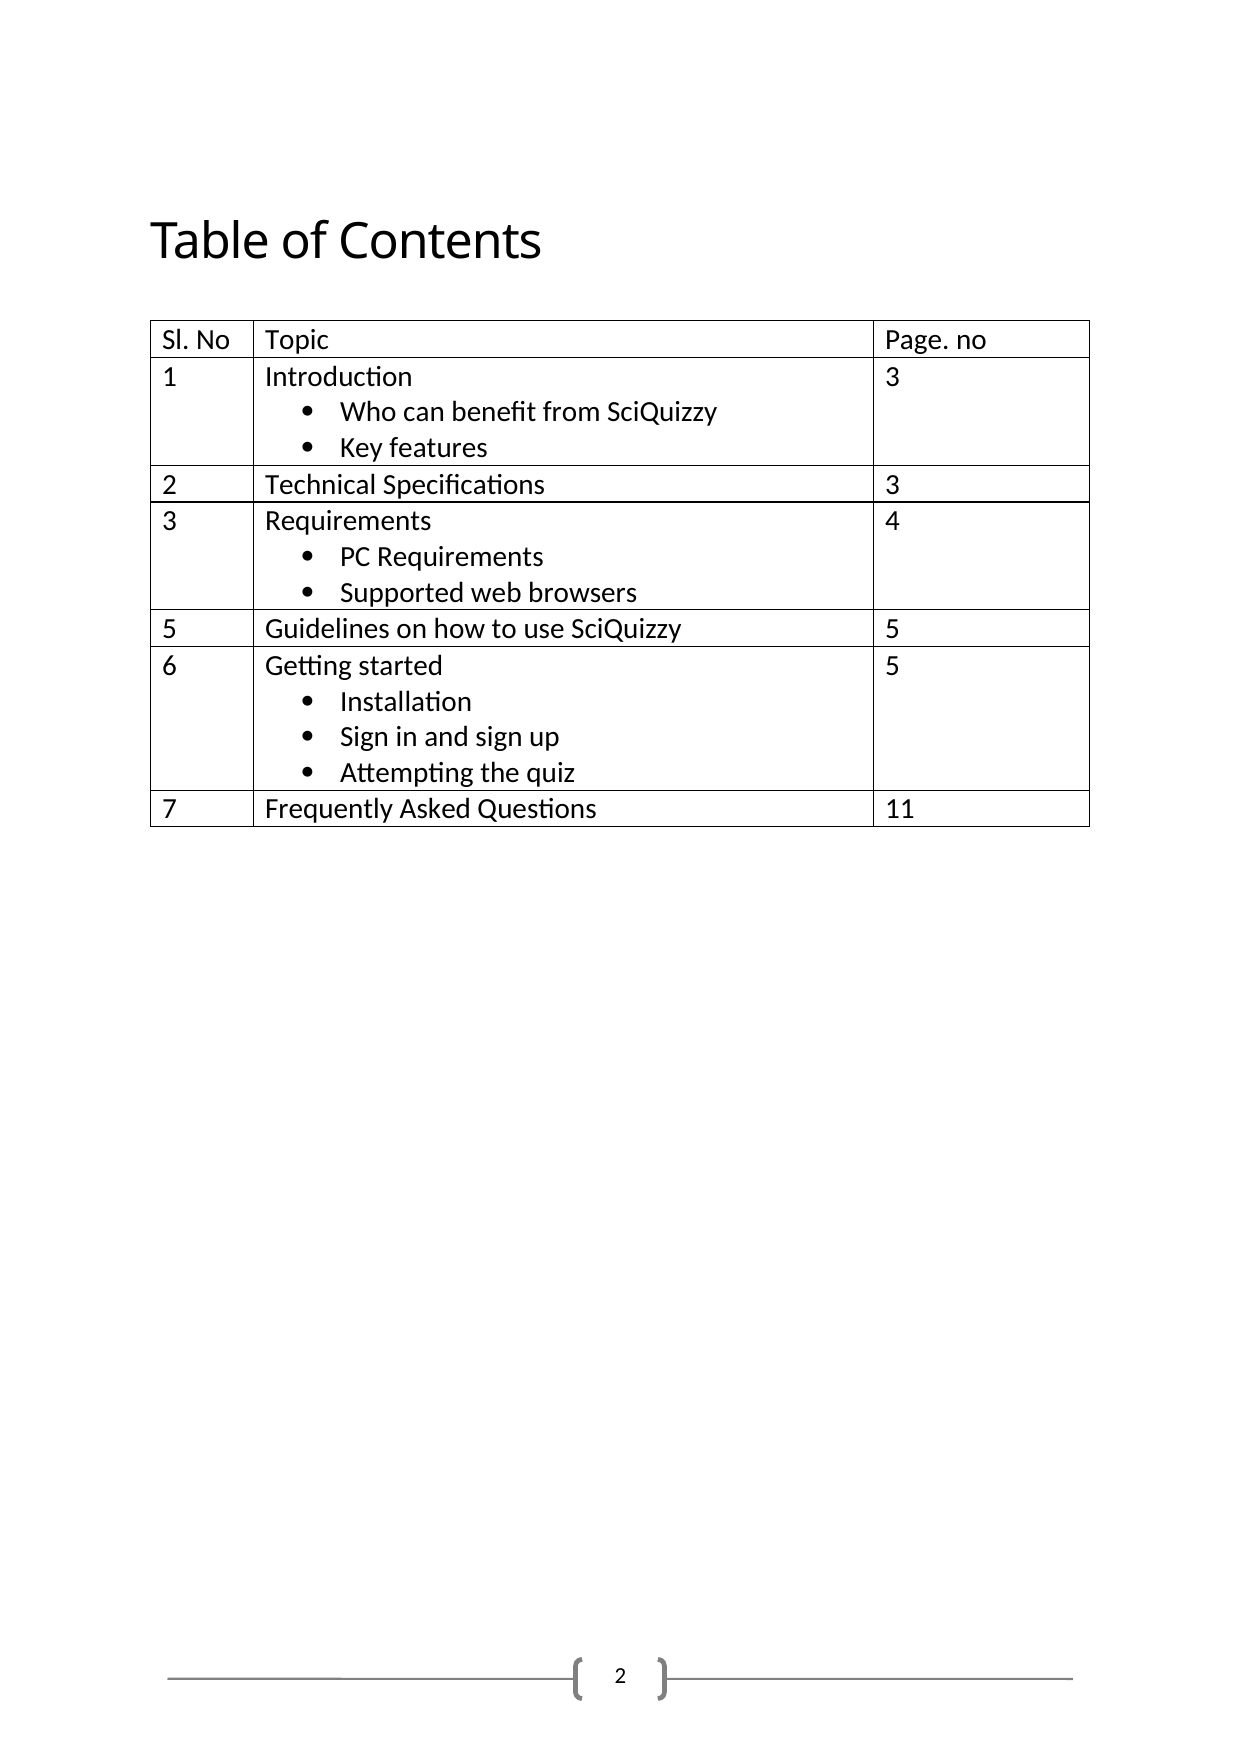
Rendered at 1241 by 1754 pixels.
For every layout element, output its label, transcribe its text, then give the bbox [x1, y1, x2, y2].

table_header Page. no [874, 321, 1089, 357]
table_cell 5 [874, 610, 1089, 646]
table_cell Frequently Asked Questions [254, 791, 873, 826]
table_cell 5 [874, 647, 1089, 789]
table_cell Getting started Installation Sign in and sign up Attempting the quiz [254, 647, 873, 789]
table_cell 1 [151, 358, 253, 465]
table_header Topic [254, 321, 873, 357]
table_cell Guidelines on how to use SciQuizzy [254, 610, 873, 646]
table_cell 3 [874, 466, 1089, 501]
table_cell Introduction Who can benefit from SciQuizzy Key features [254, 358, 873, 465]
title Table of Contents [150, 205, 1090, 273]
table_cell 7 [151, 791, 253, 826]
table_cell 2 [151, 466, 253, 501]
table_cell 4 [874, 503, 1089, 609]
table_cell 11 [874, 791, 1089, 826]
table_header Sl. No [151, 321, 253, 357]
table_cell Technical Specifications [254, 466, 873, 501]
table_cell 5 [151, 610, 253, 646]
table_cell 6 [151, 647, 253, 789]
table_cell 3 [151, 503, 253, 609]
table_cell Requirements PC Requirements Supported web browsers [254, 503, 873, 609]
table_cell 3 [874, 358, 1089, 465]
